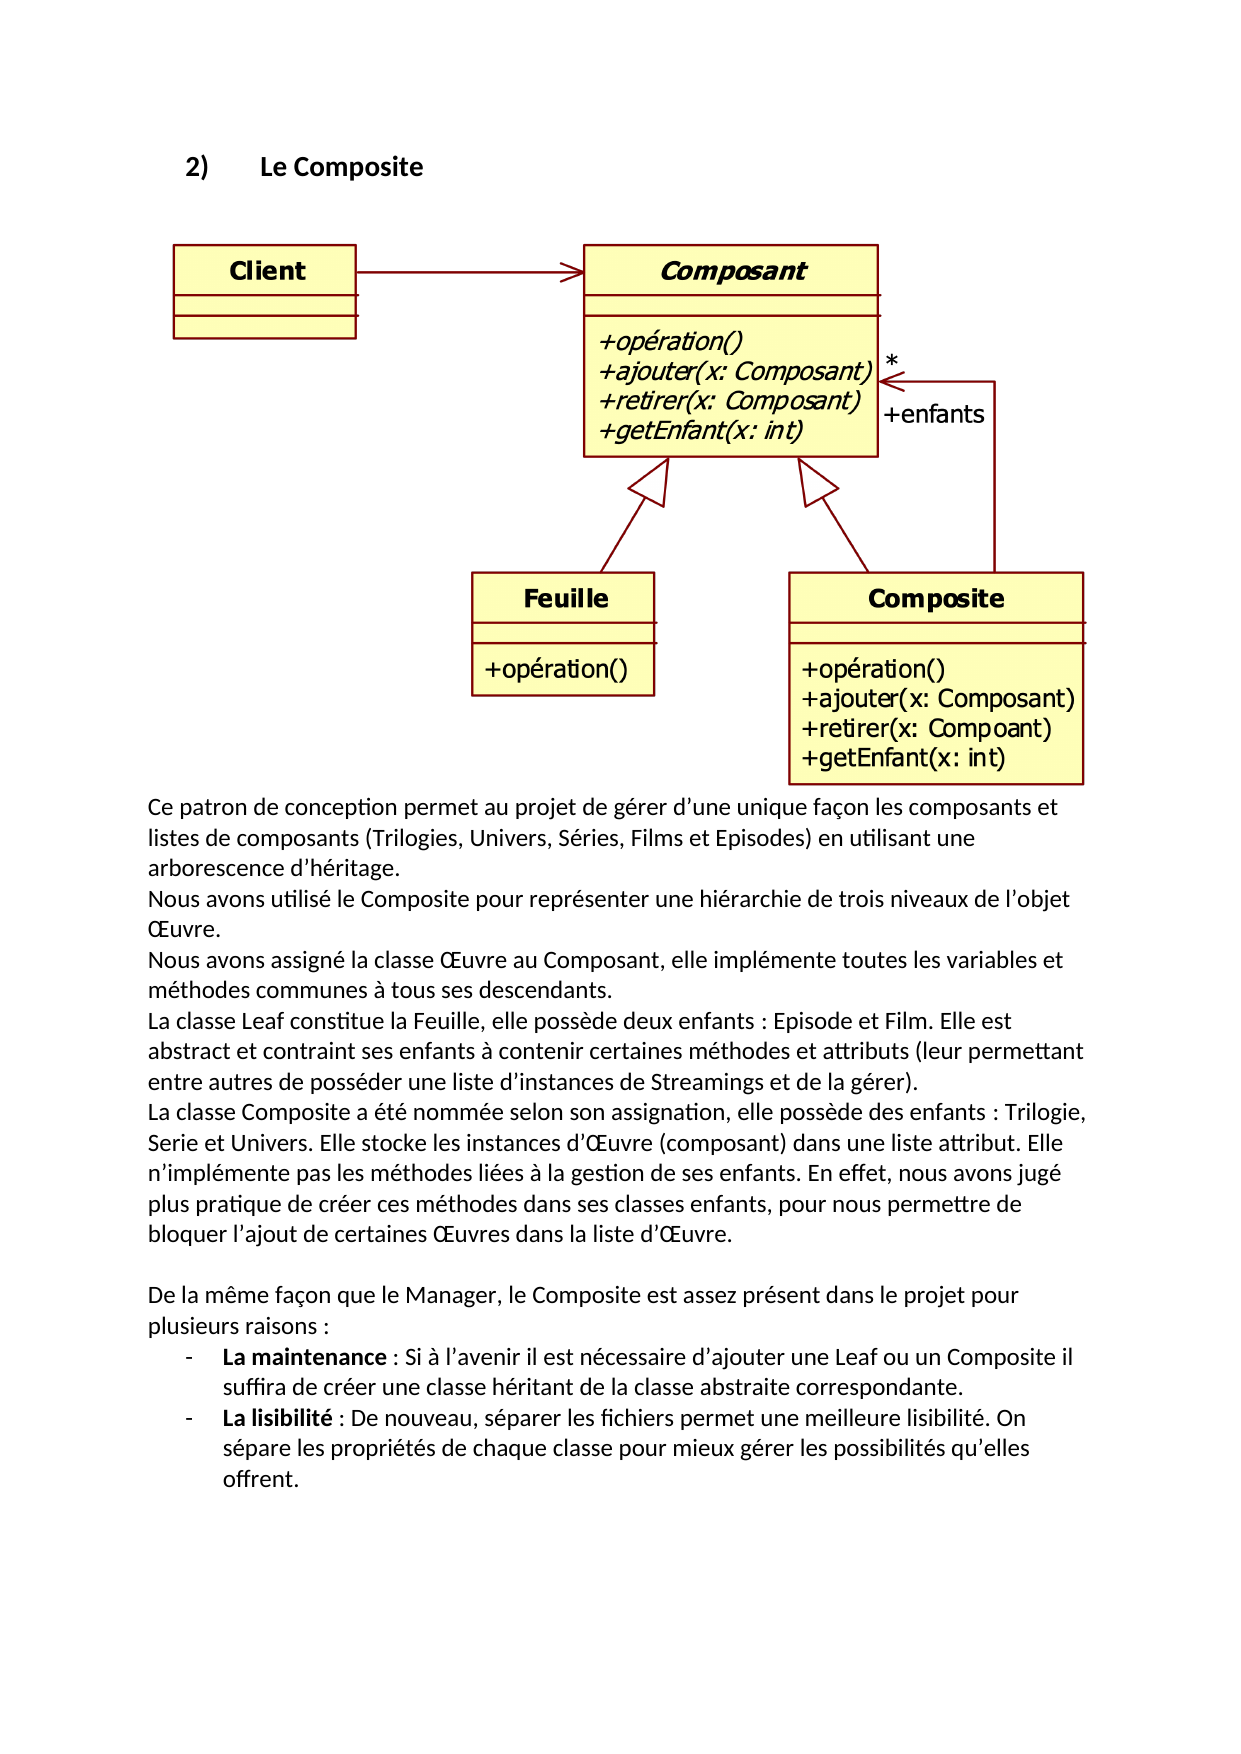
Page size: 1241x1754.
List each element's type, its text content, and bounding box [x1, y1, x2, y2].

text De la même façon que le Manager, le Composite est assez présent dans le projet pour plusieurs raisons : [148, 1279, 1093, 1341]
text La classe Composite a été nommée selon son assignation, elle possède des enfants : Trilogie, Serie et Univers. Elle stocke les instances d’Œuvre (composant) dans une liste attribut. Elle n’implémente pas les méthodes liées à la gestion de ses enfants. En effet, nous avons jugé plus pratique de créer ces méthodes dans ses classes enfants, pour nous permettre de bloquer l’ajout de certaines Œuvres dans la liste d’Œuvre. [148, 1096, 1093, 1249]
text Nous avons assigné la classe Œuvre au Composant, elle implémente toutes les variables et méthodes communes à tous ses descendants. [148, 944, 1093, 1005]
text Nous avons utilisé le Composite pour représenter une hiérarchie de trois niveaux de l’objet Œuvre. [148, 883, 1093, 944]
list Le Composite [185, 148, 1093, 183]
list La maintenance : Si à l’avenir il est nécessaire d’ajouter une Leaf ou un Composite il suffira de créer une classe héritant de la classe abstraite correspondante. [185, 1341, 1093, 1402]
picture [147, 218, 1093, 792]
text Ce patron de conception permet au projet de gérer d’une unique façon les composants et listes de composants (Trilogies, Univers, Séries, Films et Episodes) en utilisant une arborescence d’héritage. [148, 792, 1093, 883]
text La classe Leaf constitue la Feuille, elle possède deux enfants : Episode et Film. Elle est abstract et contraint ses enfants à contenir certaines méthodes et attributs (leur permettant entre autres de posséder une liste d’instances de Streamings et de la gérer). [148, 1005, 1093, 1096]
list La lisibilité : De nouveau, séparer les fichiers permet une meilleure lisibilité. On sépare les propriétés de chaque classe pour mieux gérer les possibilités qu’elles offrent. [185, 1402, 1093, 1493]
